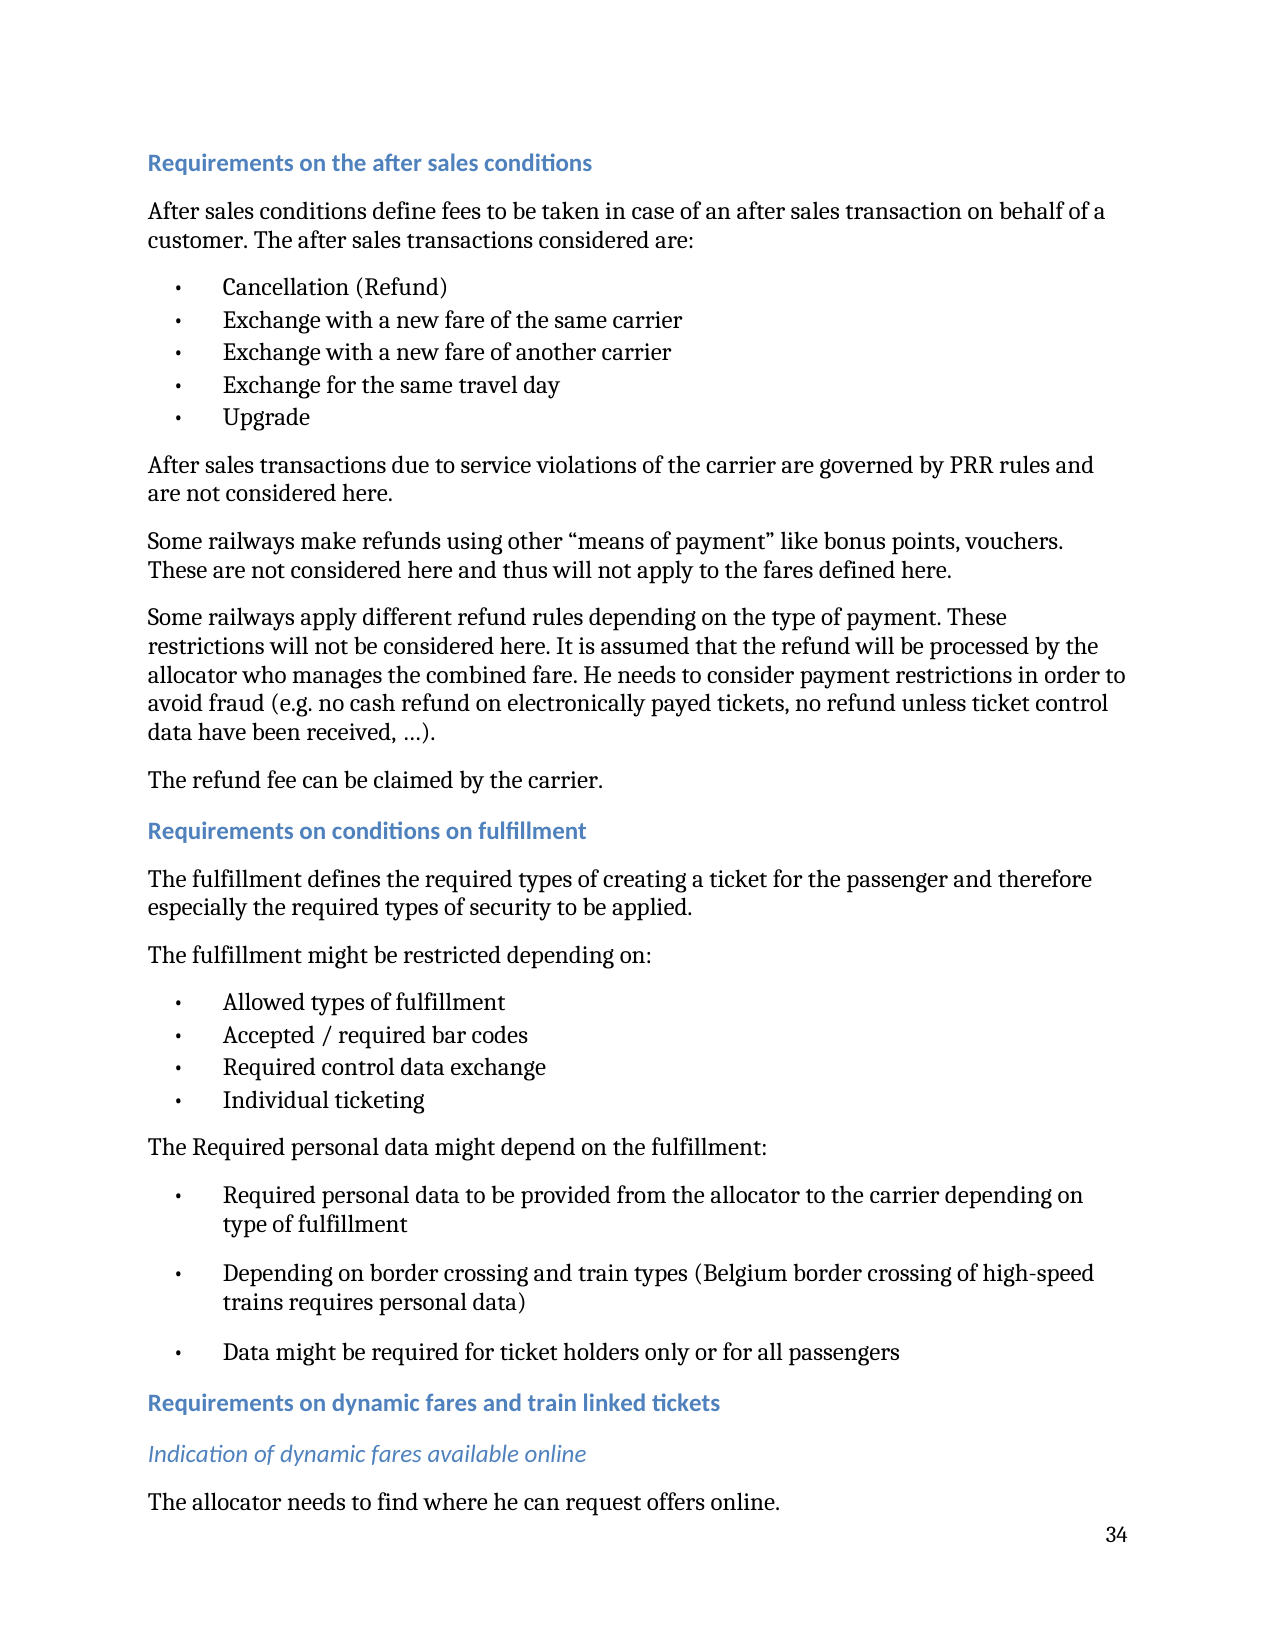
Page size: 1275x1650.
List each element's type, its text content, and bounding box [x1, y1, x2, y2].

list Exchange for the same travel day [173, 371, 1127, 399]
text Some railways apply different refund rules depending on the type of payment. These restrictions will not be considered here. It is assumed that the refund will be processed by the allocator who manages the combined fare. He needs to consider payment restrictions in order to avoid fraud (e.g. no cash refund on electronically payed tickets, no refund unless ticket control data have been received, …). [148, 603, 1127, 747]
text After sales transactions due to service violations of the carrier are governed by PRR rules and are not considered here. [148, 451, 1127, 508]
list Exchange with a new fare of the same carrier [173, 306, 1127, 334]
list Depending on border crossing and train types (Belgium border crossing of high-speed trains requires personal data) [173, 1259, 1127, 1317]
subtitle Indication of dynamic fares available online [148, 1438, 1127, 1469]
list Accepted / required bar codes [173, 1021, 1127, 1049]
text The allocator needs to find where he can request offers online. [148, 1488, 1127, 1516]
text The refund fee can be claimed by the carrier. [148, 766, 1127, 794]
list Data might be required for ticket holders only or for all passengers [173, 1337, 1127, 1366]
text Some railways make refunds using other “means of payment” like bonus points, vouchers. These are not considered here and thus will not apply to the fares defined here. [148, 527, 1127, 584]
text The fulfillment defines the required types of creating a ticket for the passenger and therefore especially the required types of security to be applied. [148, 864, 1127, 922]
list Required personal data to be provided from the allocator to the carrier depending on type of fulfillment [173, 1181, 1127, 1238]
list Upgrade [173, 403, 1127, 432]
text The fulfillment might be restricted depending on: [148, 941, 1127, 969]
text The Required personal data might depend on the fulfillment: [148, 1133, 1127, 1162]
list Cancellation (Refund) [173, 273, 1127, 302]
subtitle Requirements on dynamic fares and train linked tickets [148, 1387, 1127, 1417]
list Individual ticketing [173, 1086, 1127, 1114]
text After sales conditions define fees to be taken in case of an after sales transaction on behalf of a customer. The after sales transactions considered are: [148, 197, 1127, 254]
list Allowed types of fulfillment [173, 988, 1127, 1017]
subtitle Requirements on conditions on fulfillment [148, 815, 1127, 846]
subtitle Requirements on the after sales conditions [148, 148, 1127, 178]
list Required control data exchange [173, 1053, 1127, 1082]
list Exchange with a new fare of another carrier [173, 338, 1127, 367]
